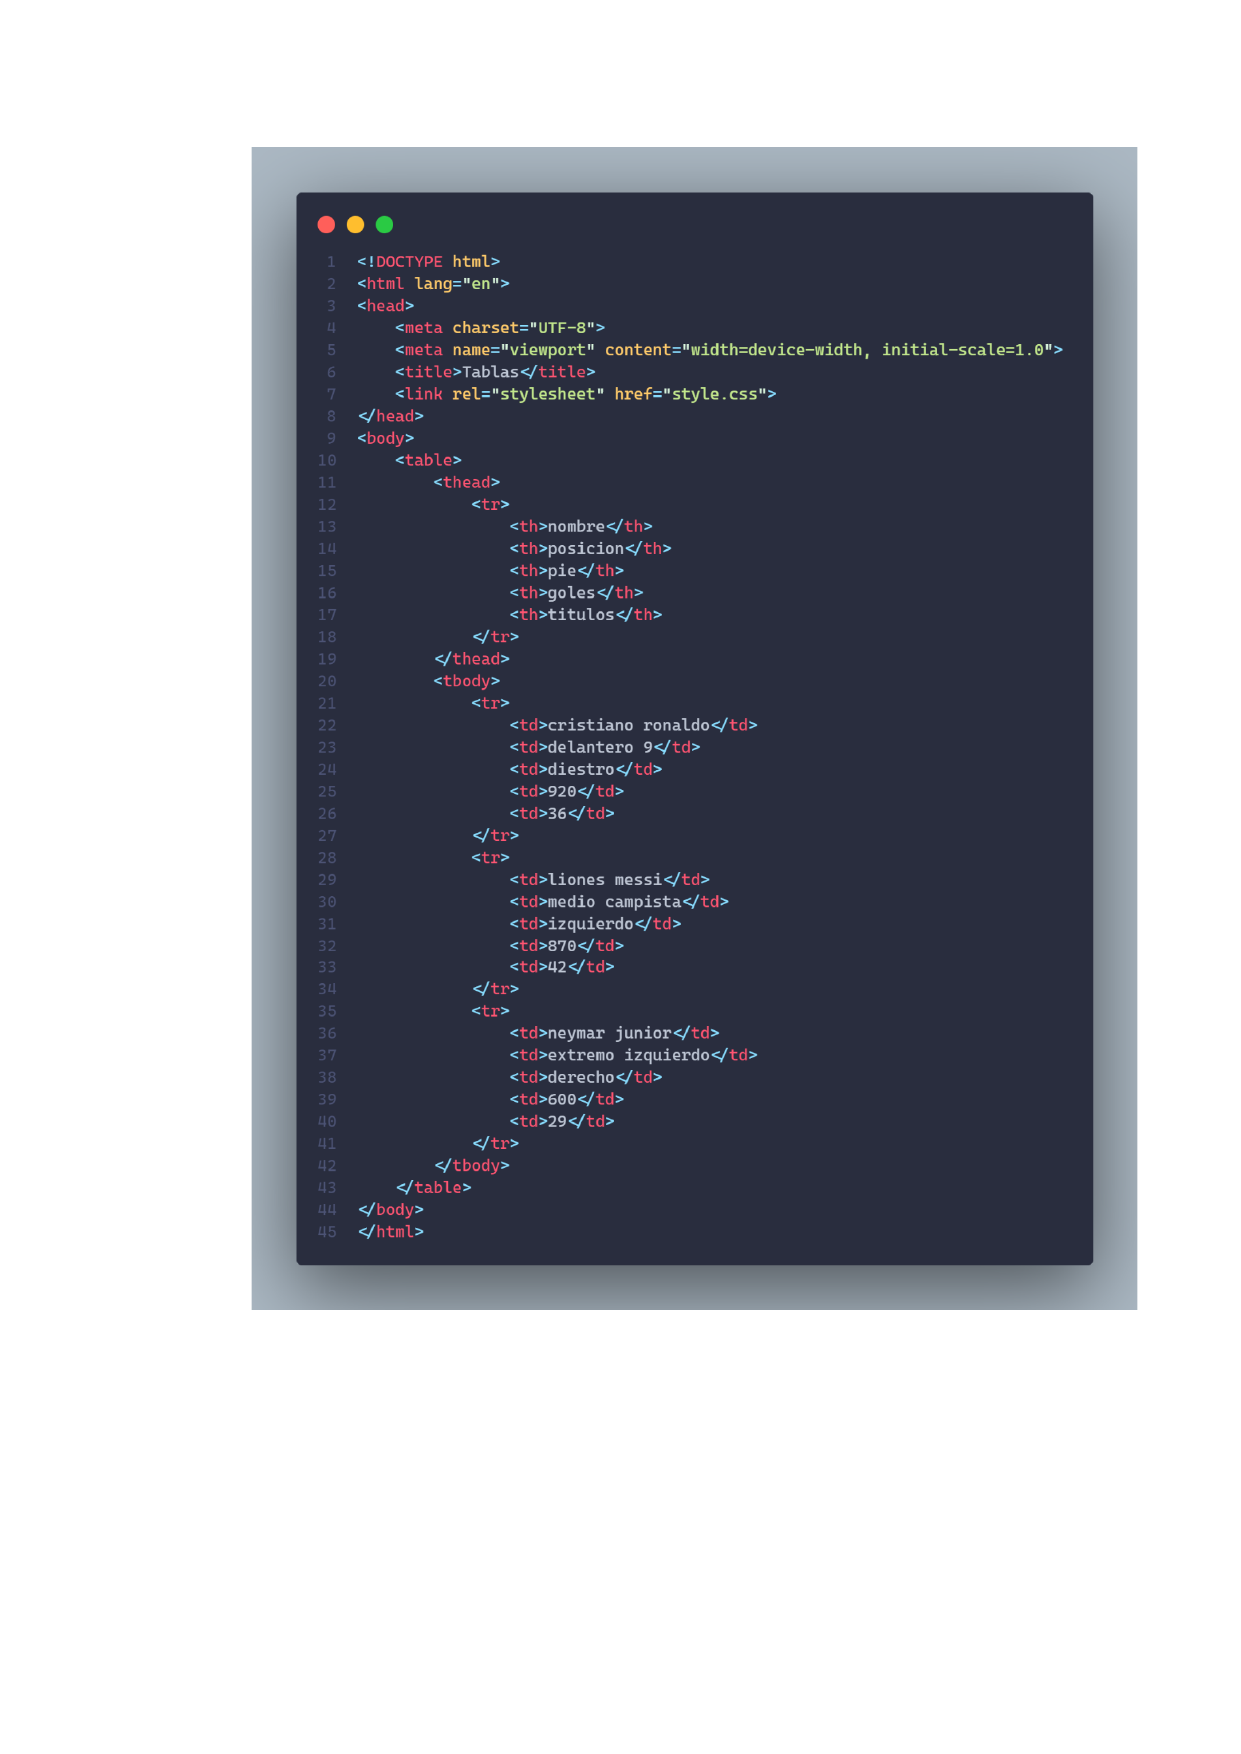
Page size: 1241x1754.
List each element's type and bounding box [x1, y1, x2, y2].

picture [251, 147, 1138, 1310]
